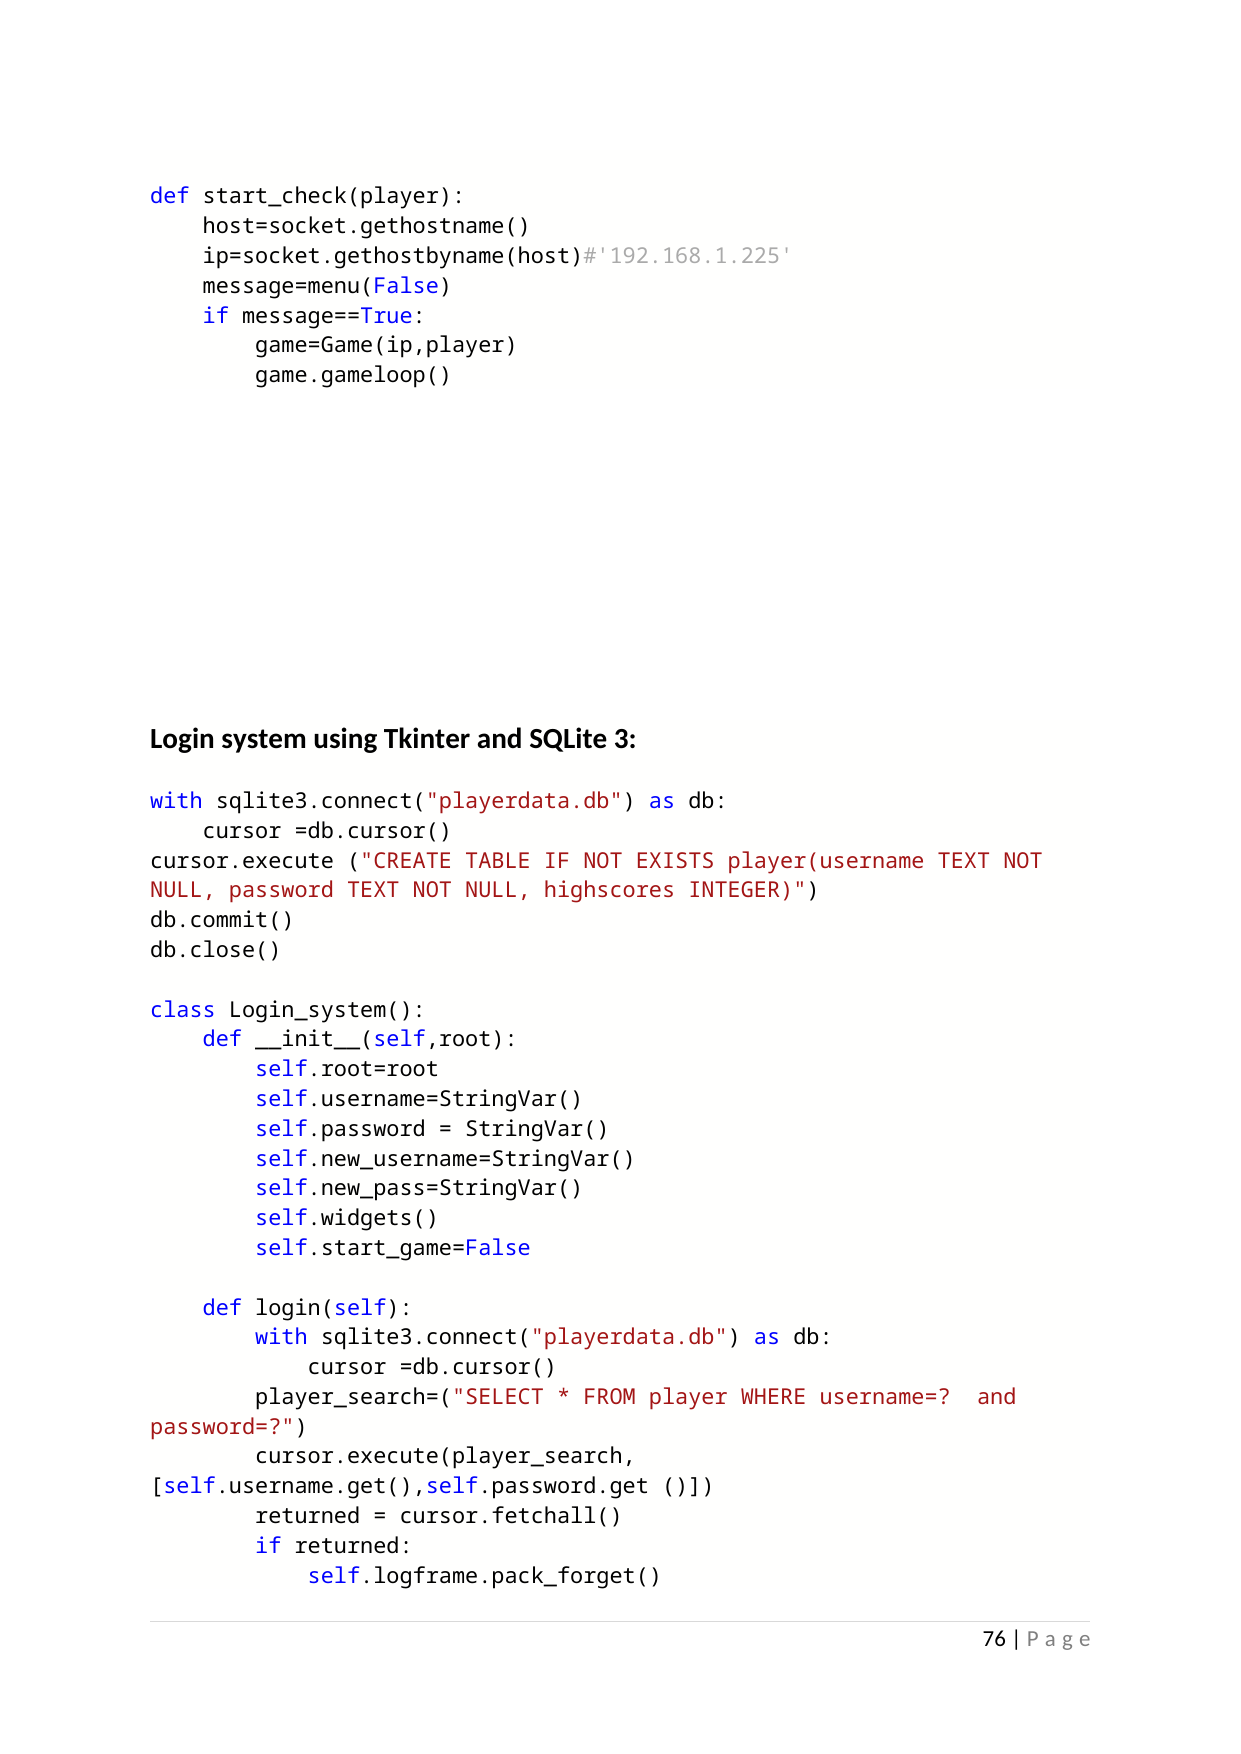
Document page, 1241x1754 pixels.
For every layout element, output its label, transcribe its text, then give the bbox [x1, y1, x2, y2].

text def login(self): [150, 1292, 1090, 1321]
text ip=socket.gethostbyname(host)#'192.168.1.225' [150, 240, 1090, 270]
text cursor =db.cursor() [150, 815, 1090, 845]
text if message==True: [150, 300, 1090, 329]
text self.new_username=StringVar() [150, 1143, 1090, 1172]
text returned = cursor.fetchall() [150, 1500, 1090, 1530]
text Login system using Tkinter and SQLite 3: [150, 720, 1090, 755]
text game=Game(ip,player) [150, 329, 1090, 359]
text self.logframe.pack_forget() [150, 1560, 1090, 1589]
text player_search=("SELECT * FROM player WHERE username=? and password=?") [150, 1381, 1090, 1441]
text self.root=root [150, 1053, 1090, 1083]
text message=menu(False) [150, 270, 1090, 300]
text host=socket.gethostname() [150, 210, 1090, 240]
text game.gameloop() [150, 359, 1090, 389]
text with sqlite3.connect("playerdata.db") as db: [150, 1321, 1090, 1351]
text self.username=StringVar() [150, 1083, 1090, 1113]
text db.close() [150, 934, 1090, 964]
text cursor.execute(player_search,[self.username.get(),self.password.get ()]) [150, 1441, 1090, 1500]
text self.start_game=False [150, 1232, 1090, 1262]
text db.commit() [150, 904, 1090, 934]
text self.new_pass=StringVar() [150, 1172, 1090, 1202]
text self.password = StringVar() [150, 1113, 1090, 1143]
text with sqlite3.connect("playerdata.db") as db: [150, 785, 1090, 815]
text cursor =db.cursor() [150, 1351, 1090, 1381]
text def __init__(self,root): [150, 1023, 1090, 1053]
text cursor.execute ("CREATE TABLE IF NOT EXISTS player(username TEXT NOT NULL, password TEXT NOT NULL, highscores INTEGER)") [150, 845, 1090, 904]
text self.widgets() [150, 1202, 1090, 1232]
text if returned: [150, 1530, 1090, 1560]
text def start_check(player): [150, 181, 1090, 210]
text class Login_system(): [150, 994, 1090, 1023]
